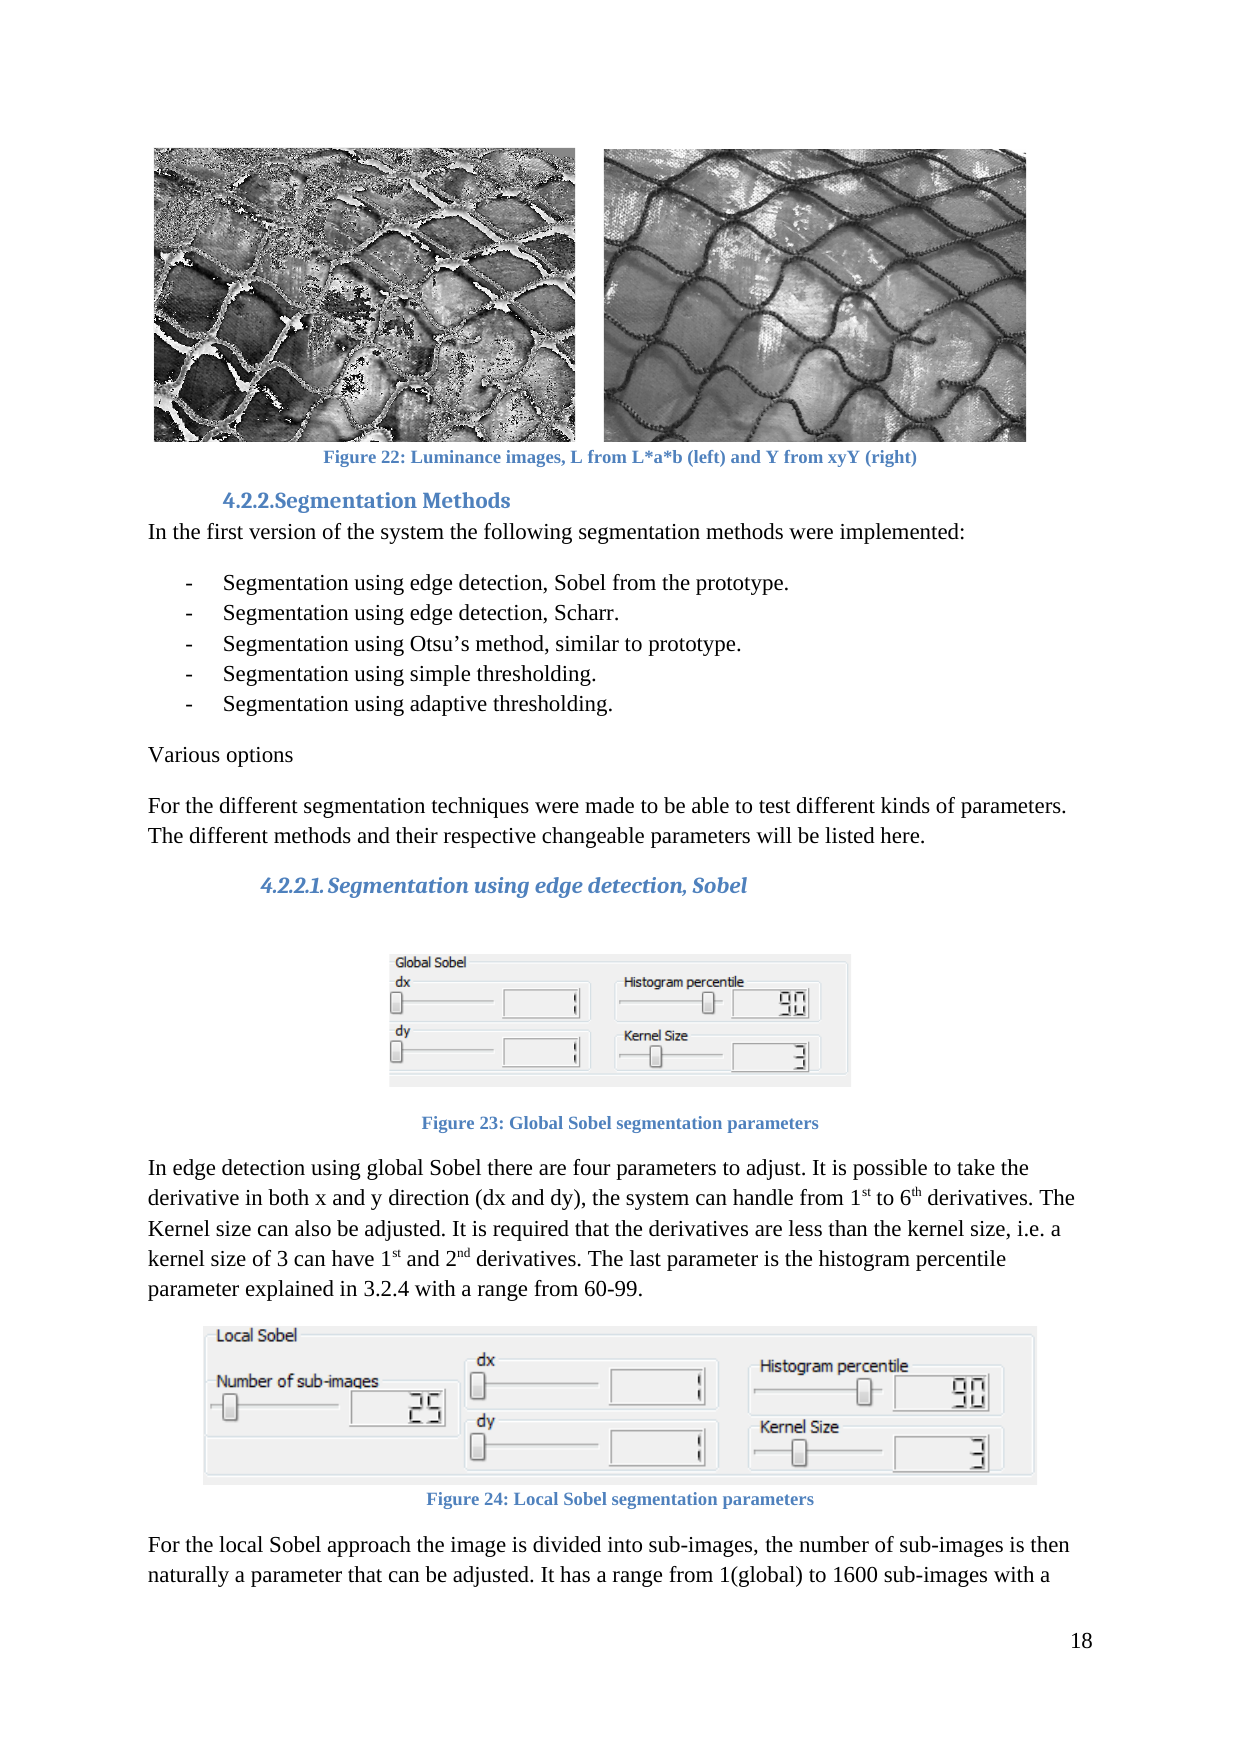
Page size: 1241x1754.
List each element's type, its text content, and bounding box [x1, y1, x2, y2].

list Segmentation using simple thresholding. [185, 660, 1093, 686]
text For the different segmentation techniques were made to be able to test different kinds of parameters. The different methods and their respective changeable parameters will be listed here. [148, 792, 1093, 849]
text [148, 1531, 1093, 1587]
text Various options [148, 741, 1093, 767]
list Segmentation using adaptive thresholding. [185, 690, 1093, 716]
list Segmentation using edge detection, Scharr. [185, 599, 1093, 626]
text Figure 22: Luminance images, L from L*a*b (left) and Y from xyY (right) [148, 446, 1093, 467]
text In edge detection using global Sobel there are four parameters to adjust. It is possible to take the derivative in both x and y direction (dx and dy), the system can handle from 1st to 6th derivatives. The Kernel size can also be adjusted. It is required that the derivatives are less than the kernel size, i.e. a kernel size of 3 can have 1st and 2nd derivatives. The last parameter is the histogram percentile parameter explained in 3.2.4 with a range from 60-99. [148, 1154, 1093, 1301]
text Figure 23: Global Sobel segmentation parameters [148, 1112, 1093, 1133]
text Figure 24: Local Sobel segmentation parameters [148, 1488, 1093, 1510]
picture [603, 149, 1027, 442]
list Segmentation using Otsu’s method, similar to prototype. [185, 629, 1093, 656]
text In the first version of the system the following segmentation methods were implemented: [148, 518, 1093, 544]
picture [153, 147, 576, 442]
picture [389, 954, 852, 1087]
picture [203, 1326, 1038, 1485]
subtitle Segmentation Methods [223, 488, 1093, 514]
subtitle Segmentation using edge detection, Sobel [260, 873, 1093, 900]
list Segmentation using edge detection, Sobel from the prototype. [185, 569, 1093, 596]
